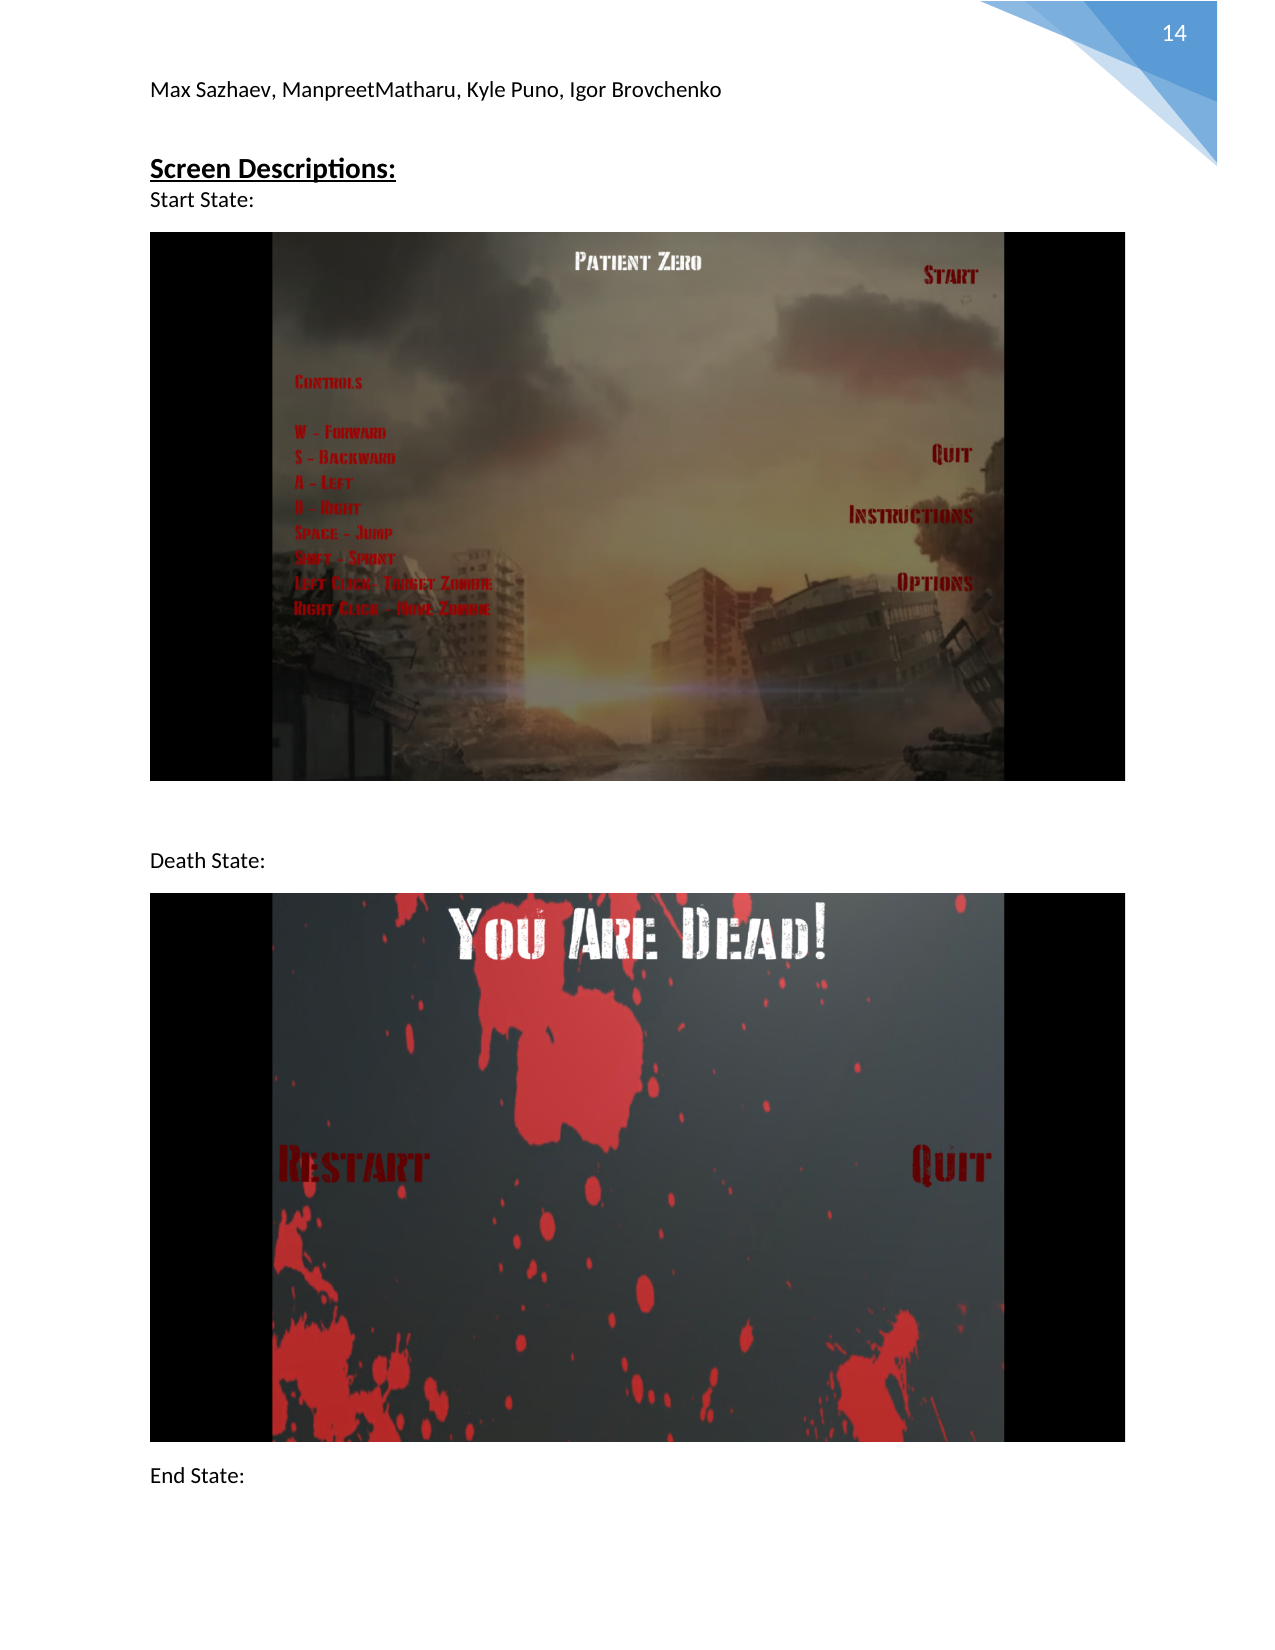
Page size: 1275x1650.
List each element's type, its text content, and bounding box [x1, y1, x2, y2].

text End State: [150, 1461, 1125, 1489]
text Screen Descriptions: [150, 150, 1125, 186]
text Start State: [150, 186, 1125, 214]
picture [150, 893, 1125, 1442]
picture [978, 1, 1218, 167]
picture [150, 232, 1125, 781]
text Death State: [150, 847, 1125, 875]
